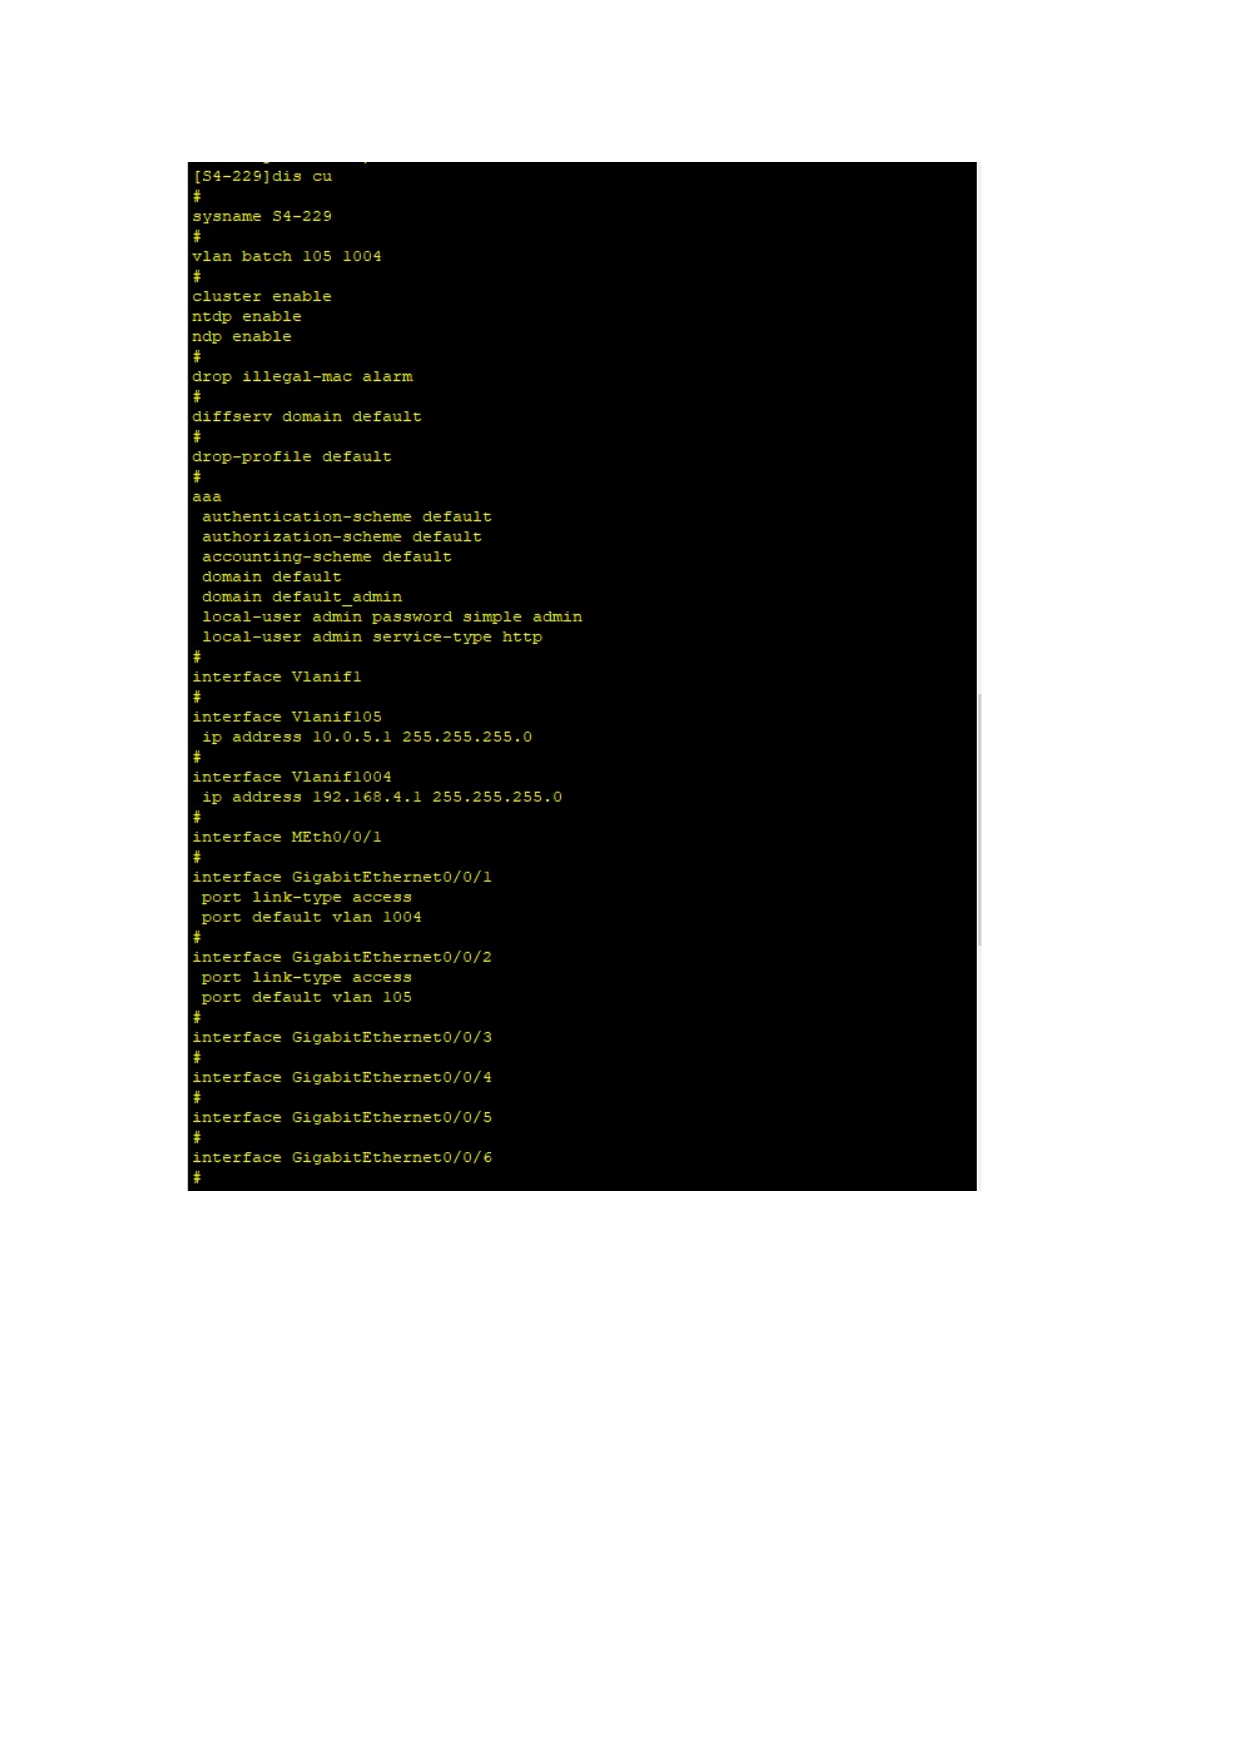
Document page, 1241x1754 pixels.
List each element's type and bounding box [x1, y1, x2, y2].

picture [187, 162, 982, 1191]
